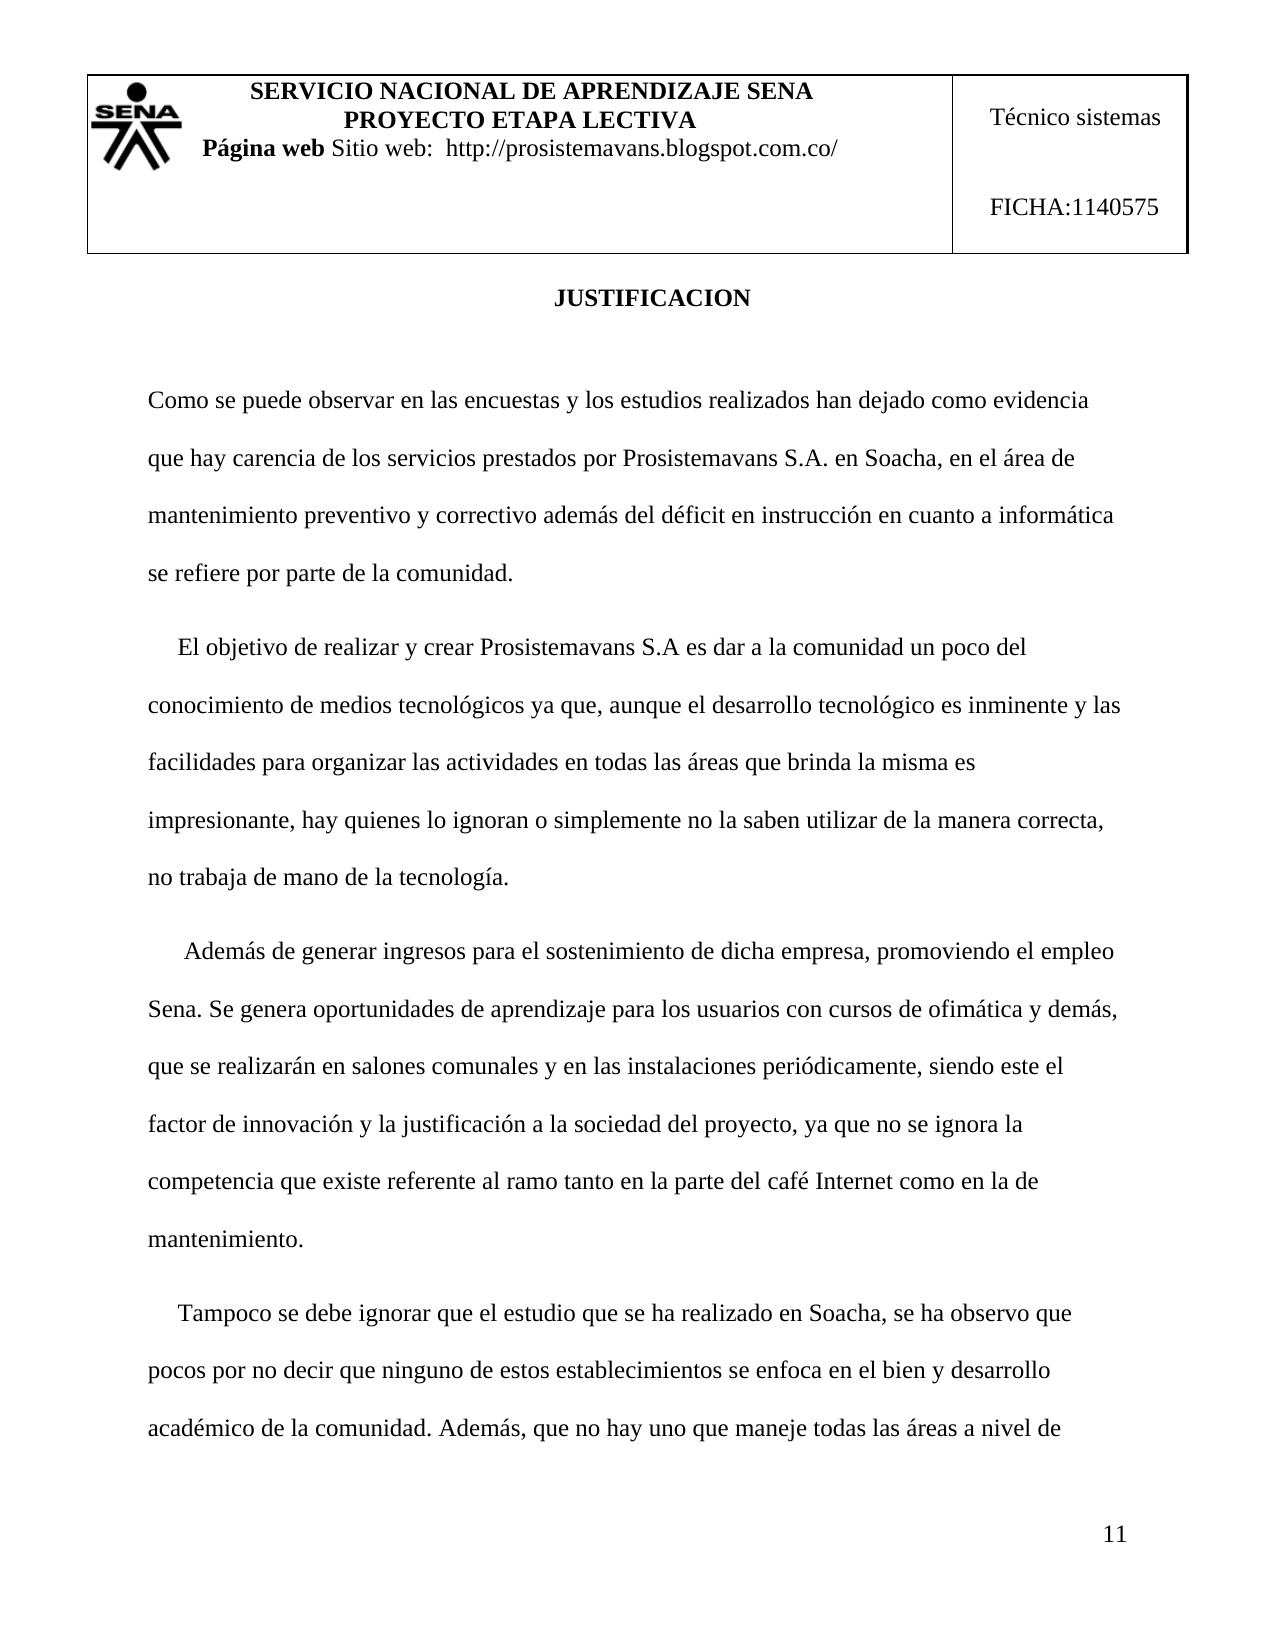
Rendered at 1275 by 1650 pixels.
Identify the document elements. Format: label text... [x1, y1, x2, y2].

text Como se puede observar en las encuestas y los estudios realizados han dejado como evidencia que hay carencia de los servicios prestados por Prosistemavans S.A. en Soacha, en el área de mantenimiento preventivo y correctivo además del déficit en instrucción en cuanto a informática se refiere por parte de la comunidad. [148, 386, 1127, 587]
text Además de generar ingresos para el sostenimiento de dicha empresa, promoviendo el empleo Sena. Se genera oportunidades de aprendizaje para los usuarios con cursos de ofimática y demás, que se realizarán en salones comunales y en las instalaciones periódicamente, siendo este el factor de innovación y la justificación a la sociedad del proyecto, ya que no se ignora la competencia que existe referente al ramo tanto en la parte del café Internet como en la de mantenimiento. [148, 936, 1127, 1253]
text El objetivo de realizar y crear Prosistemavans S.A es dar a la comunidad un poco del conocimiento de medios tecnológicos ya que, aunque el desarrollo tecnológico es inminente y las facilidades para organizar las actividades en todas las áreas que brinda la misma es impresionante, hay quienes lo ignoran o simplemente no la saben utilizar de la manera correcta, no trabaja de mano de la tecnología. [148, 632, 1127, 891]
subtitle JUSTIFICACION [148, 283, 1127, 311]
picture [89, 79, 184, 174]
